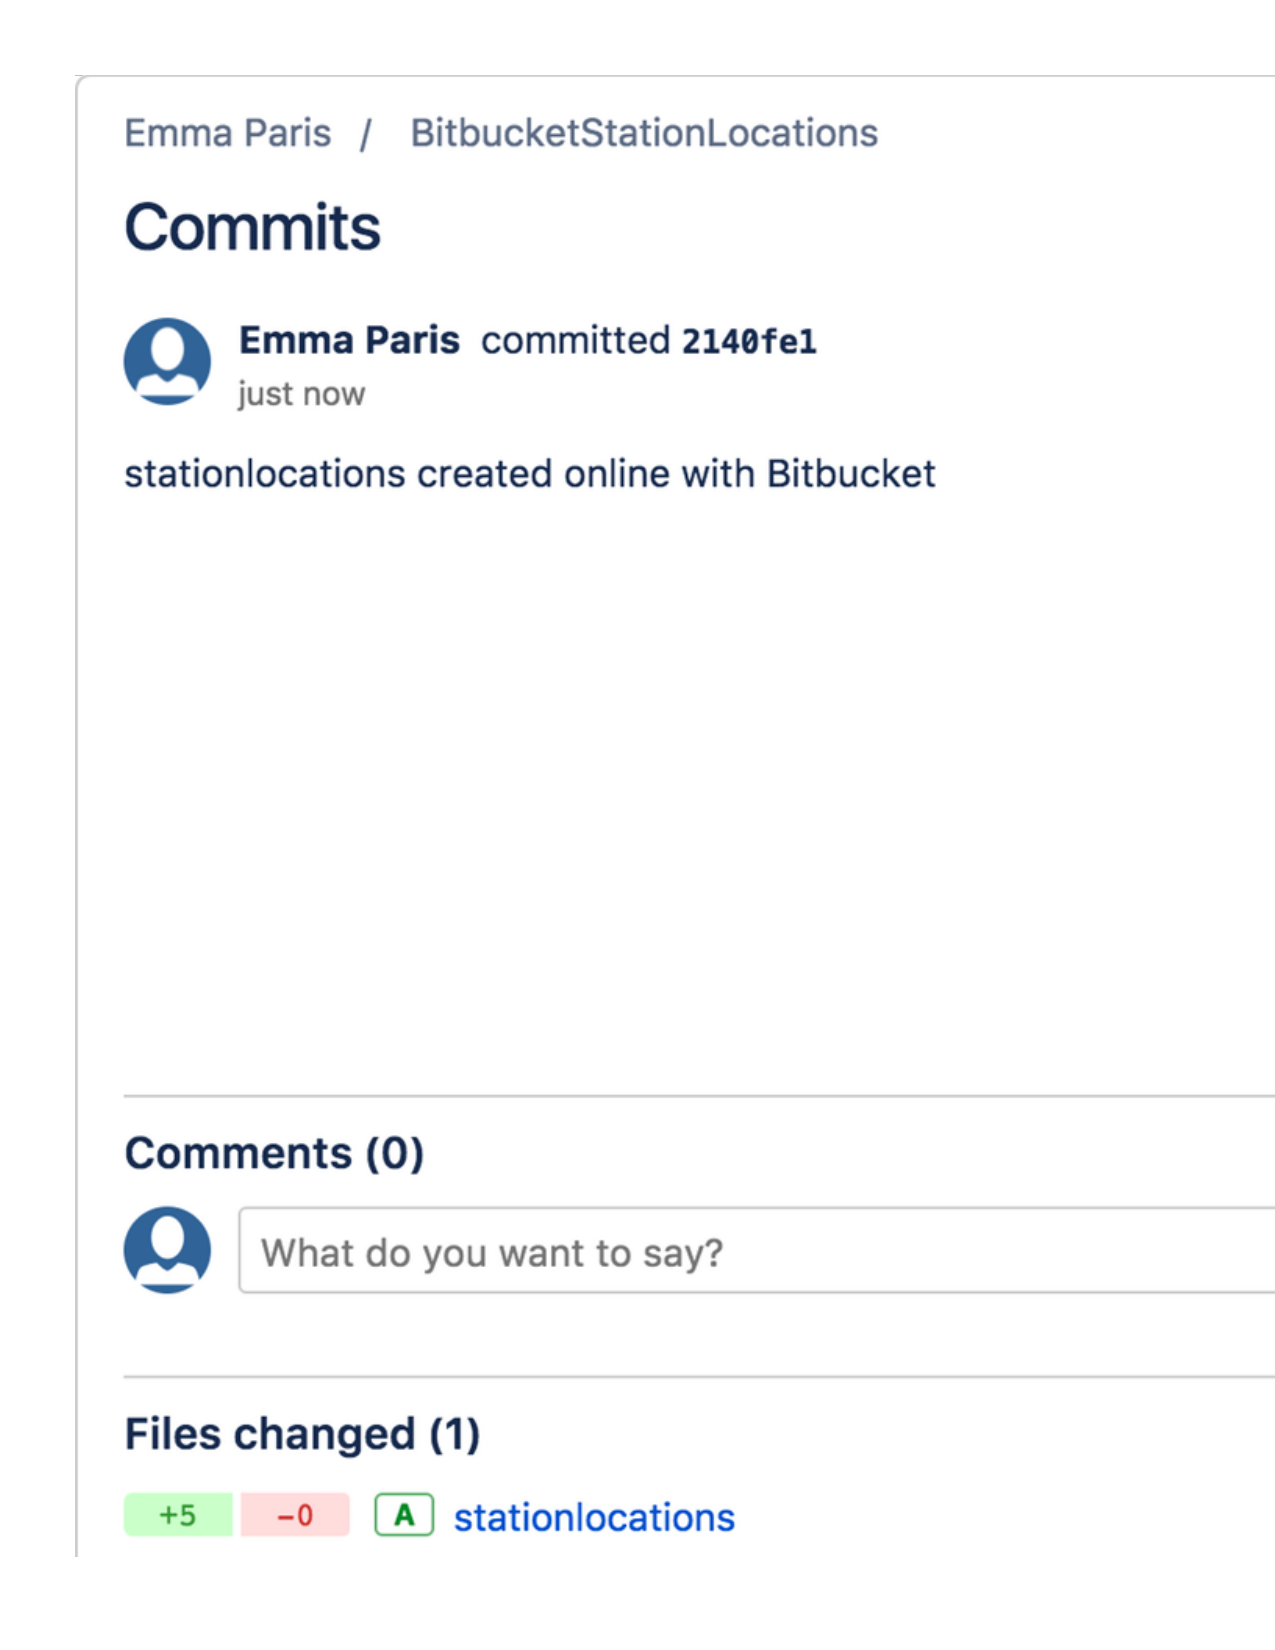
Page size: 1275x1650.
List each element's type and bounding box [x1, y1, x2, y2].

picture [75, 75, 1275, 1557]
